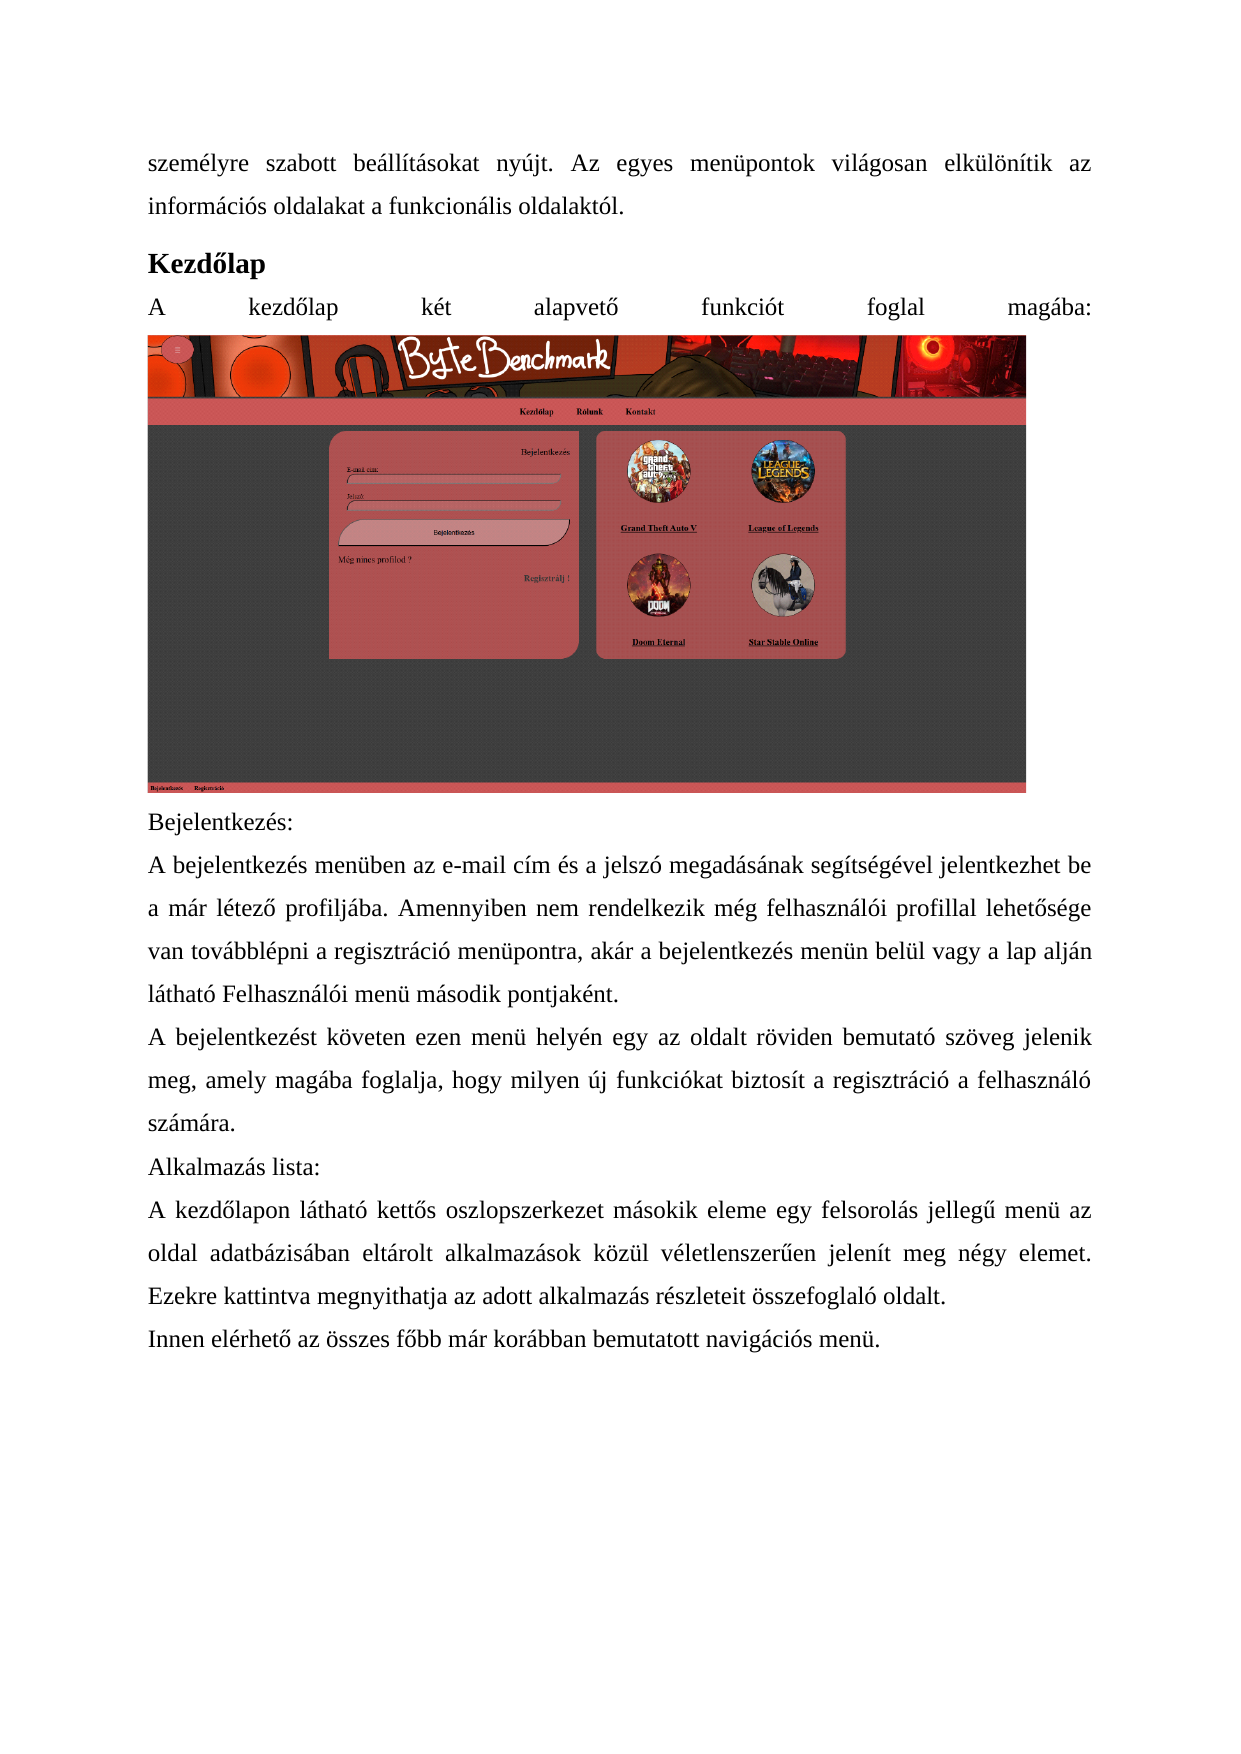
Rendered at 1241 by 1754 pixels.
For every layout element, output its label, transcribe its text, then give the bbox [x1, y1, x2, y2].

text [148, 148, 1093, 219]
text A bejelentkezés menüben az e-mail cím és a jelszó megadásának segítségével jelentkezhet be a már létező profiljába. Amennyiben nem rendelkezik még felhasználói profillal lehetősége van továbblépni a regisztráció menüpontra, akár a bejelentkezés menün belül vagy a lap alján látható Felhasználói menü második pontjaként. [148, 850, 1093, 1008]
text A bejelentkezést követen ezen menü helyén egy az oldalt röviden bemutató szöveg jelenik meg, amely magába foglalja, hogy milyen új funkciókat biztosít a regisztráció a felhasználó számára. [148, 1022, 1093, 1137]
text Innen elérhető az összes főbb már korábban bemutatott navigációs menü. [148, 1324, 1093, 1353]
text A kezdőlapon látható kettős oszlopszerkezet másokik eleme egy felsorolás jellegű menü az oldal adatbázisában eltárolt alkalmazások közül véletlenszerűen jelenít meg négy elemet. Ezekre kattintva megnyithatja az adott alkalmazás részleteit összefoglaló oldalt. [148, 1195, 1093, 1310]
text Alkalmazás lista: [148, 1152, 1093, 1180]
text Kezdőlap [148, 246, 1093, 280]
text Bejelentkezés: [148, 807, 1093, 835]
picture [147, 335, 1027, 793]
